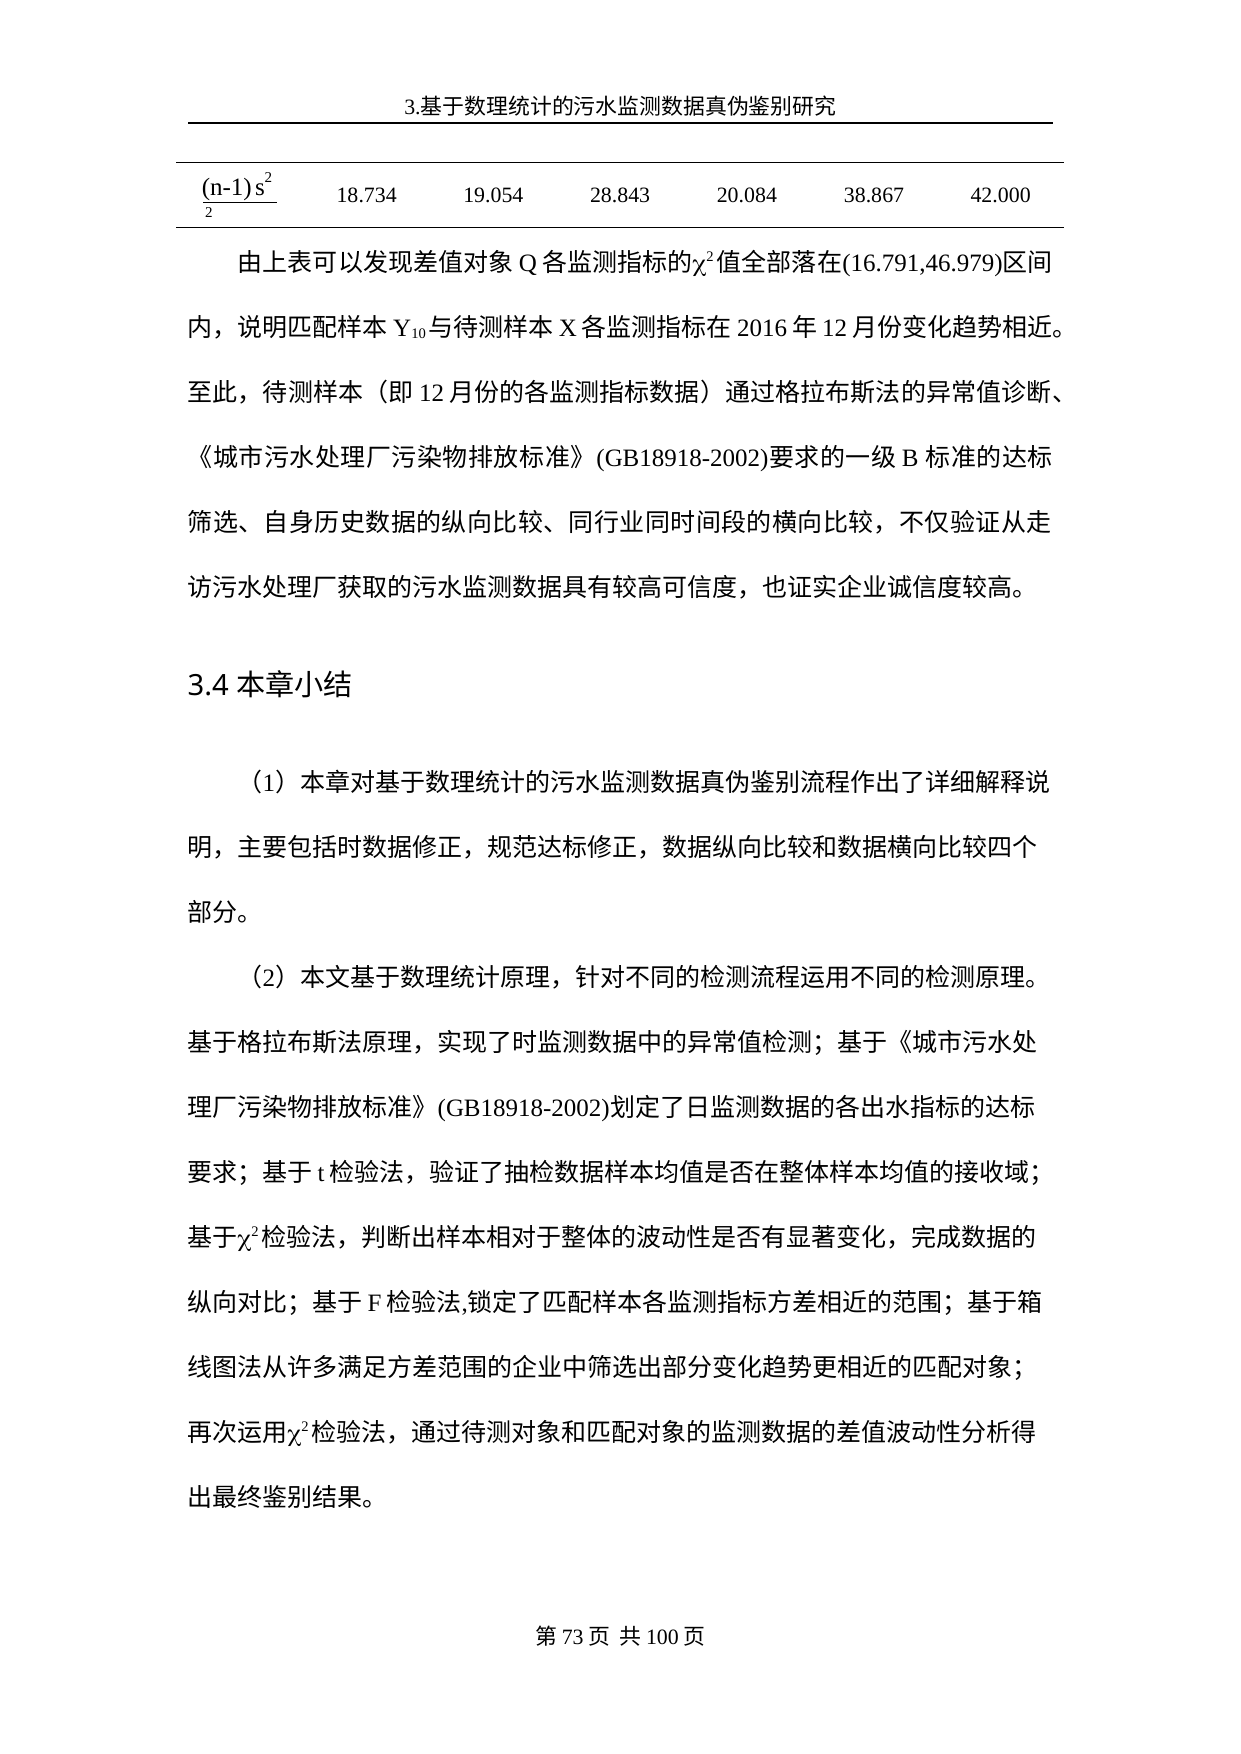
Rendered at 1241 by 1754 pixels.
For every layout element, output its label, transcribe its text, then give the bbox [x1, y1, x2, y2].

text （2）本文基于数理统计原理，针对不同的检测流程运用不同的检测原理。基于格拉布斯法原理，实现了时监测数据中的异常值检测；基于《城市污水处理厂污染物排放标准》(GB18918-2002)划定了日监测数据的各出水指标的达标要求；基于t检验法，验证了抽检数据样本均值是否在整体样本均值的接收域；基于2检验法，判断出样本相对于整体的波动性是否有显著变化，完成数据的纵向对比；基于F检验法,锁定了匹配样本各监测指标方差相近的范围；基于箱线图法从许多满足方差范围的企业中筛选出部分变化趋势更相近的匹配对象；再次运用2检验法，通过待测对象和匹配对象的监测数据的差值波动性分析得出最终鉴别结果。 [187, 943, 1053, 1528]
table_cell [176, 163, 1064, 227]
subtitle 本章小结 [187, 651, 1053, 716]
text （1）本章对基于数理统计的污水监测数据真伪鉴别流程作出了详细解释说明，主要包括时数据修正，规范达标修正，数据纵向比较和数据横向比较四个部分。 [187, 748, 1053, 943]
text 由上表可以发现差值对象Q各监测指标的2值全部落在(16.791,46.979)区间内，说明匹配样本Y10与待测样本X各监测指标在2016年12月份变化趋势相近。至此，待测样本（即12月份的各监测指标数据）通过格拉布斯法的异常值诊断、《城市污水处理厂污染物排放标准》(GB18918-2002)要求的一级B 标准的达标筛选、自身历史数据的纵向比较、同行业同时间段的横向比较，不仅验证从走访污水处理厂获取的污水监测数据具有较高可信度，也证实企业诚信度较高。 [187, 228, 1053, 618]
